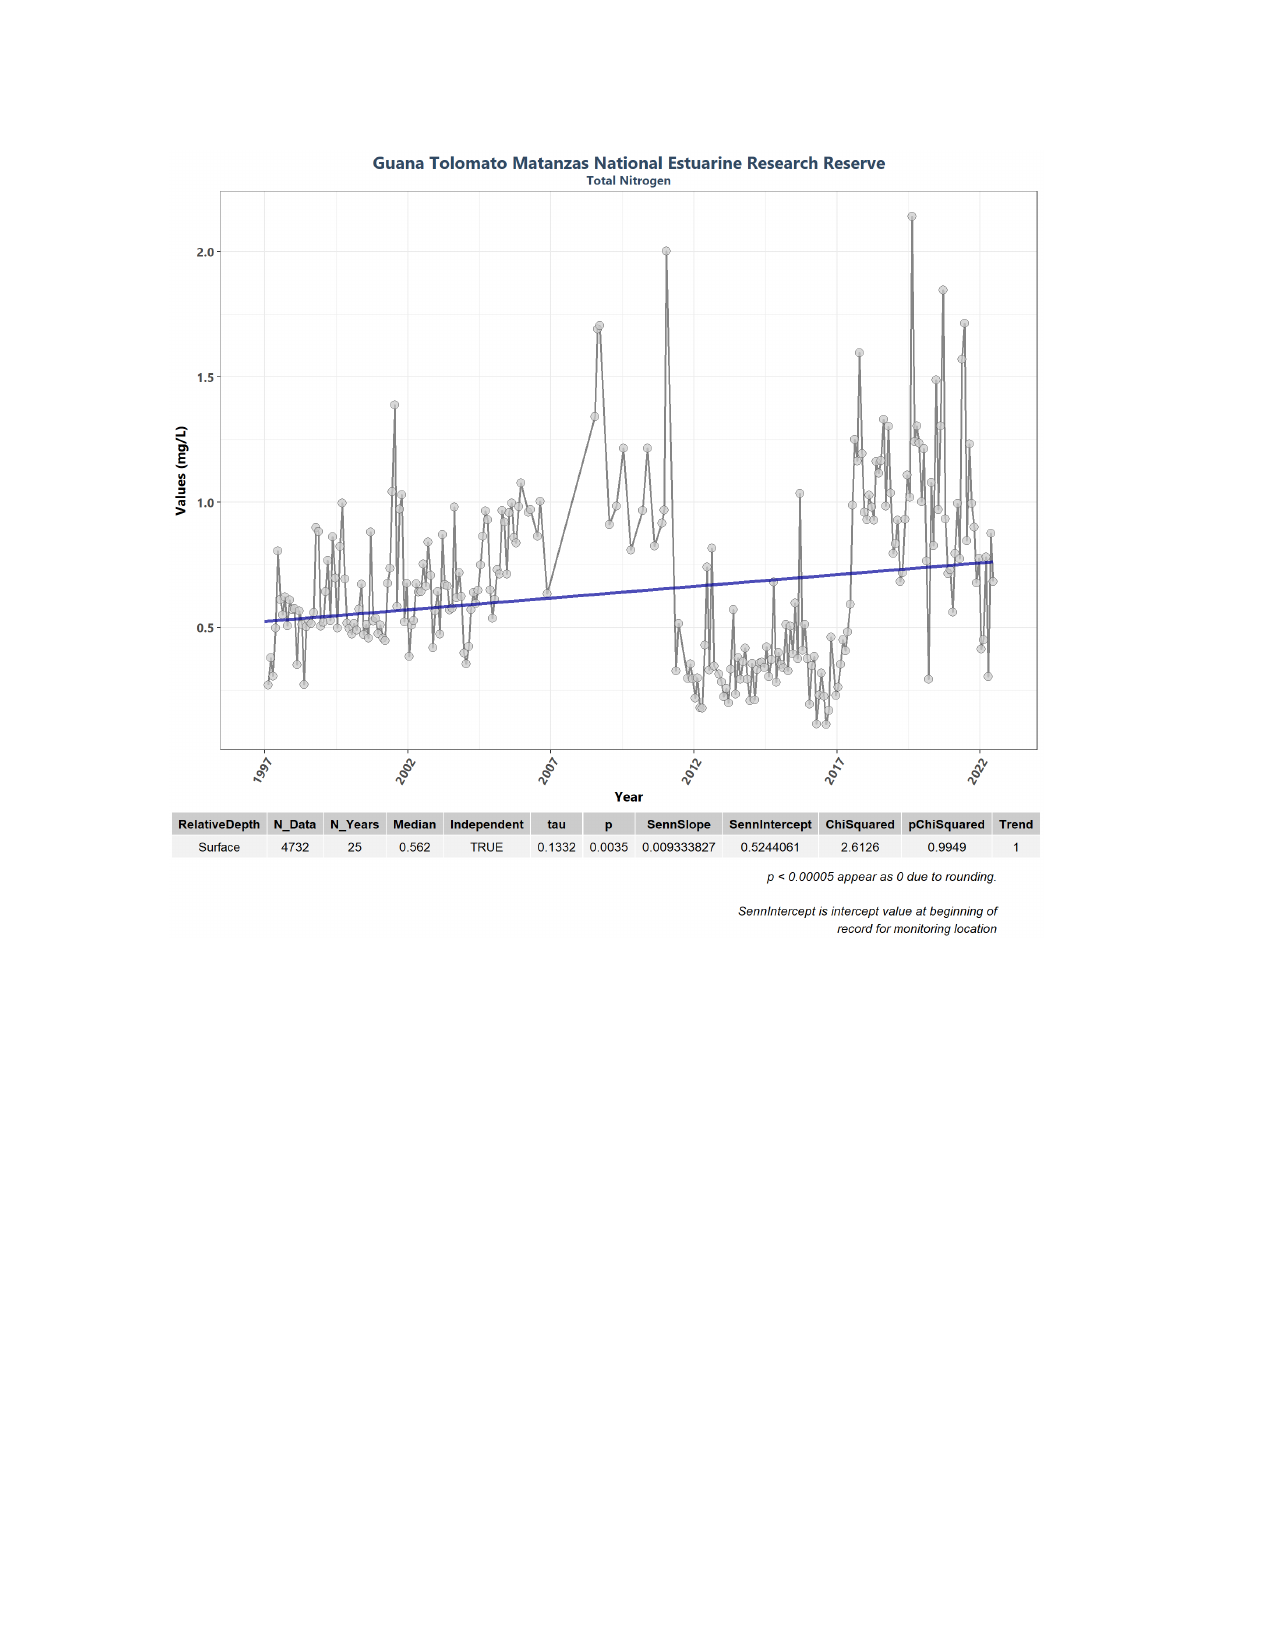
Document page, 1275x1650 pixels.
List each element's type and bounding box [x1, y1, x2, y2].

picture [168, 150, 1044, 938]
